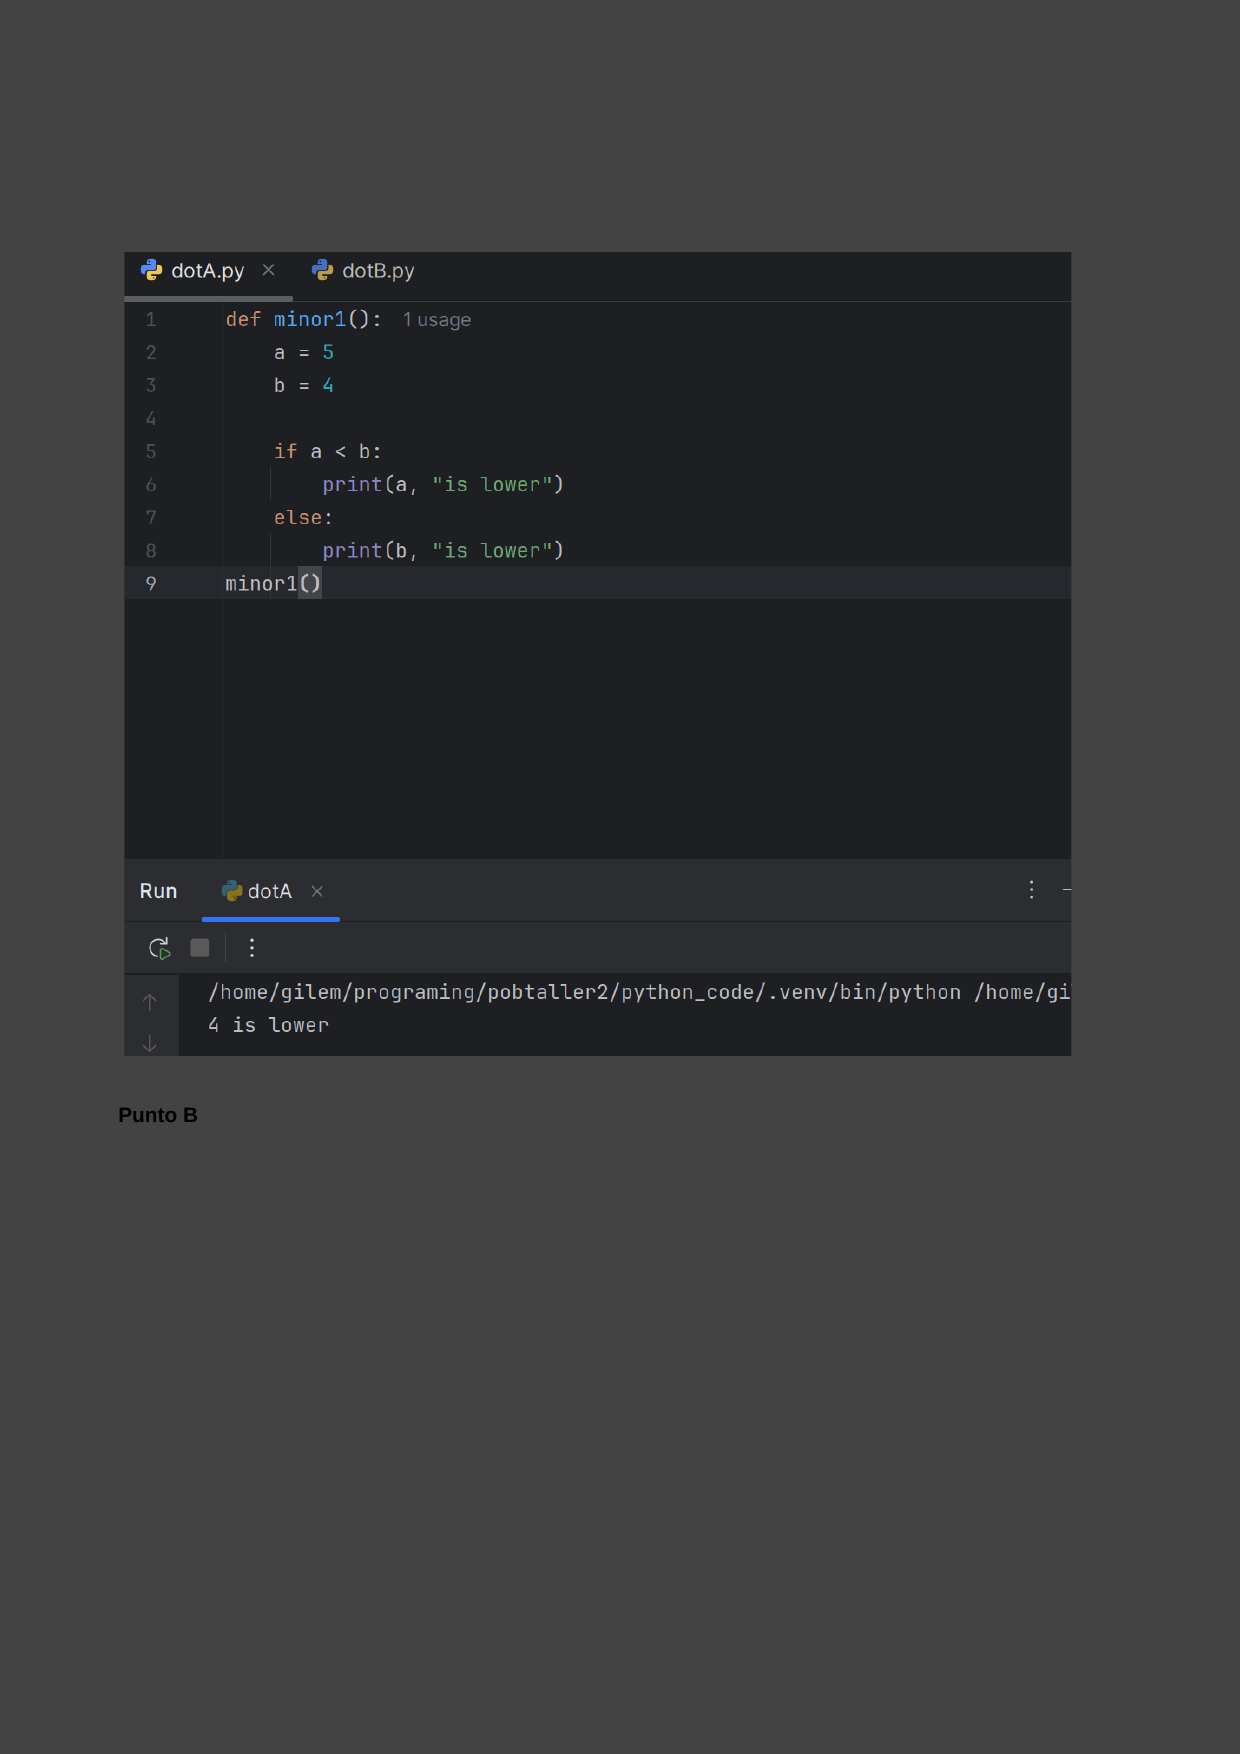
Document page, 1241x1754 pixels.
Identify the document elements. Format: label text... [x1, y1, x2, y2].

picture [124, 252, 1072, 1056]
text Punto B [118, 1103, 1196, 1127]
